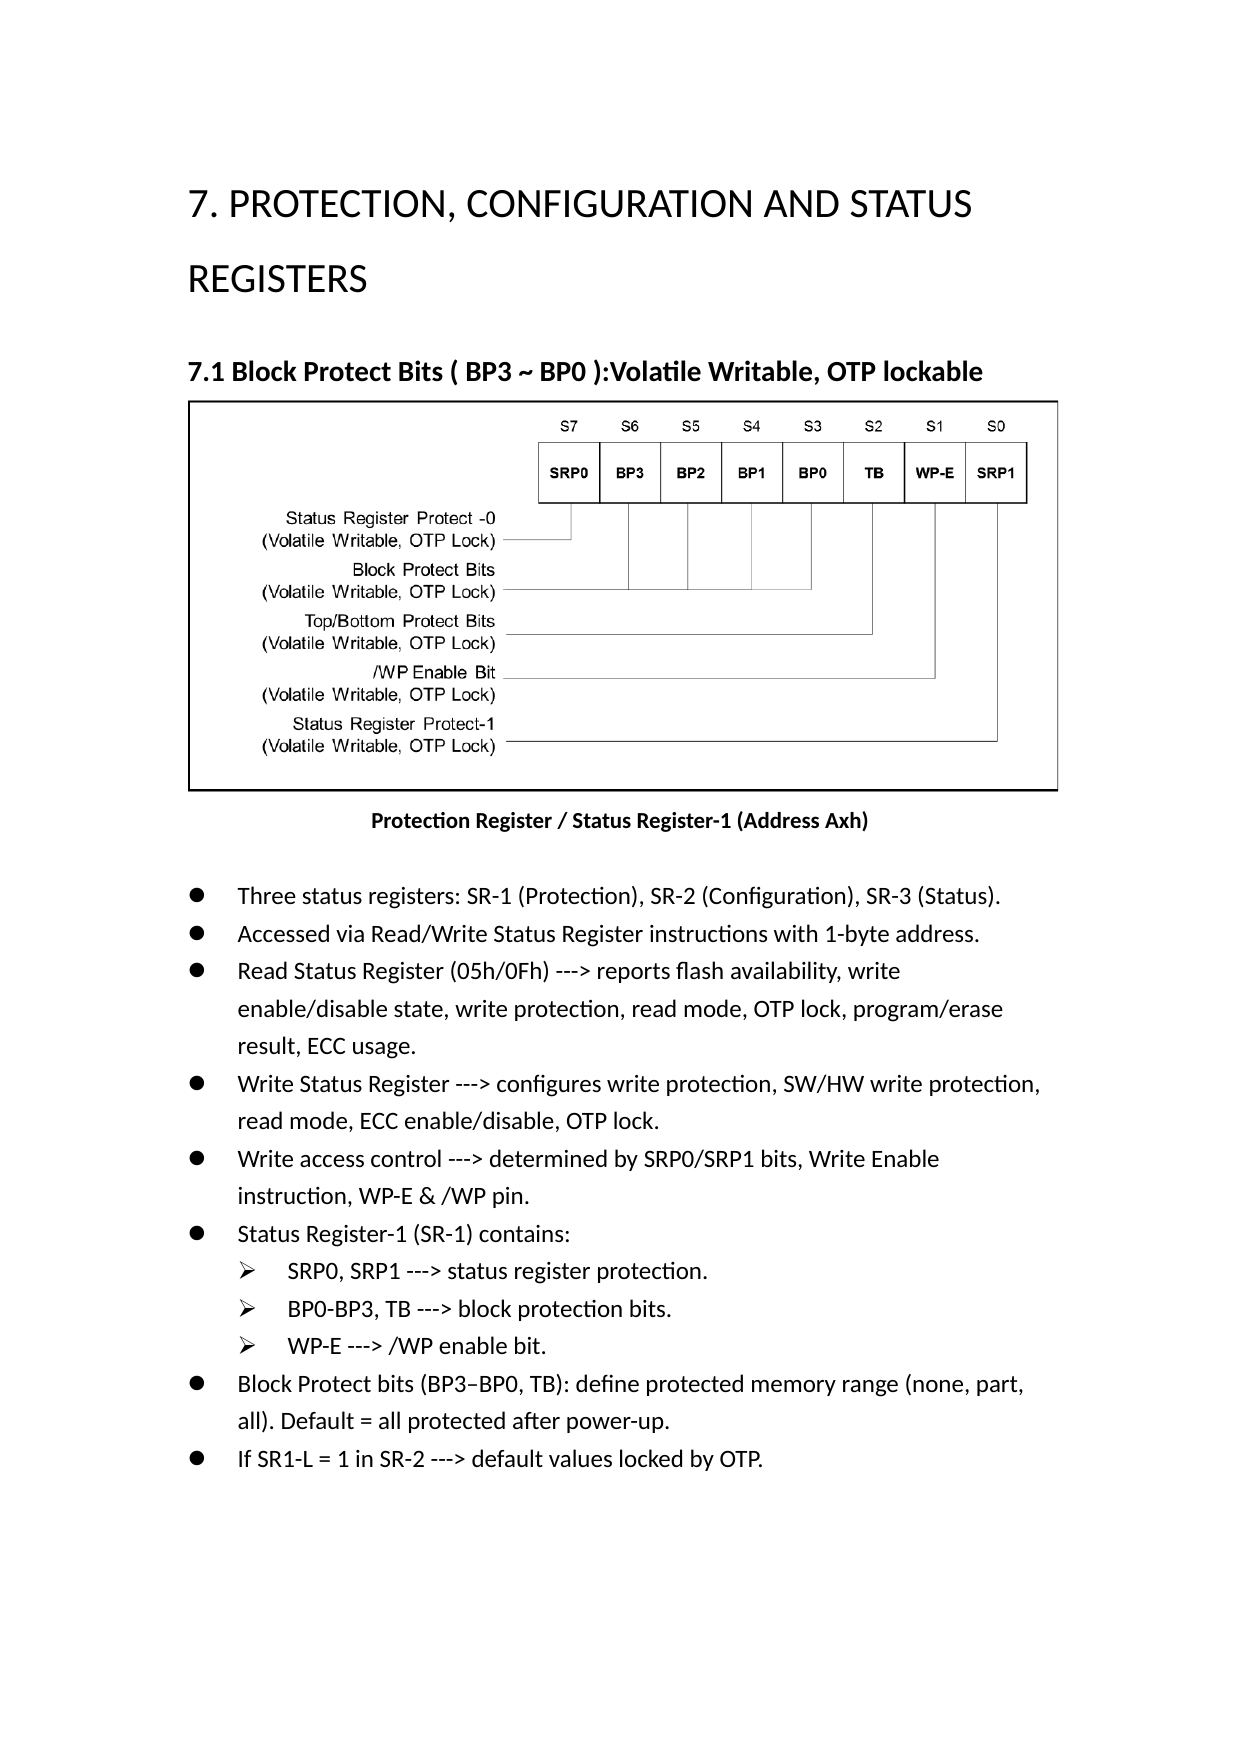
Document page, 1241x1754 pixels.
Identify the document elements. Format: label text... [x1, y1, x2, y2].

list Status Register-1 (SR-1) contains: [187, 1214, 1053, 1252]
list If SR1-L = 1 in SR-2 ---> default values locked by OTP. [187, 1439, 1053, 1477]
list WP-E ---> /WP enable bit. [237, 1327, 1053, 1364]
subtitle 7.1 Block Protect Bits ( BP3 ~ BP0 ):Volatile Writable, OTP lockable [187, 352, 1053, 389]
list Accessed via Read/Write Status Register instructions with 1-byte address. [187, 914, 1053, 952]
list Block Protect bits (BP3–BP0, TB): define protected memory range (none, part, all). Default = all protected after power-up. [187, 1364, 1053, 1439]
text Protection Register / Status Register-1 (Address Axh) [187, 802, 1053, 839]
list Read Status Register (05h/0Fh) ---> reports flash availability, write enable/disable state, write protection, read mode, OTP lock, program/erase result, ECC usage. [187, 952, 1053, 1064]
list Three status registers: SR-1 (Protection), SR-2 (Configuration), SR-3 (Status). [187, 877, 1053, 914]
list Write Status Register ---> configures write protection, SW/HW write protection, read mode, ECC enable/disable, OTP lock. [187, 1064, 1053, 1139]
picture [187, 399, 1059, 792]
list Write access control ---> determined by SRP0/SRP1 bits, Write Enable instruction, WP-E & /WP pin. [187, 1139, 1053, 1214]
list BP0-BP3, TB ---> block protection bits. [237, 1289, 1053, 1327]
list SRP0, SRP1 ---> status register protection. [237, 1252, 1053, 1289]
subtitle 7. PROTECTION, CONFIGURATION AND STATUS REGISTERS [187, 164, 1053, 314]
